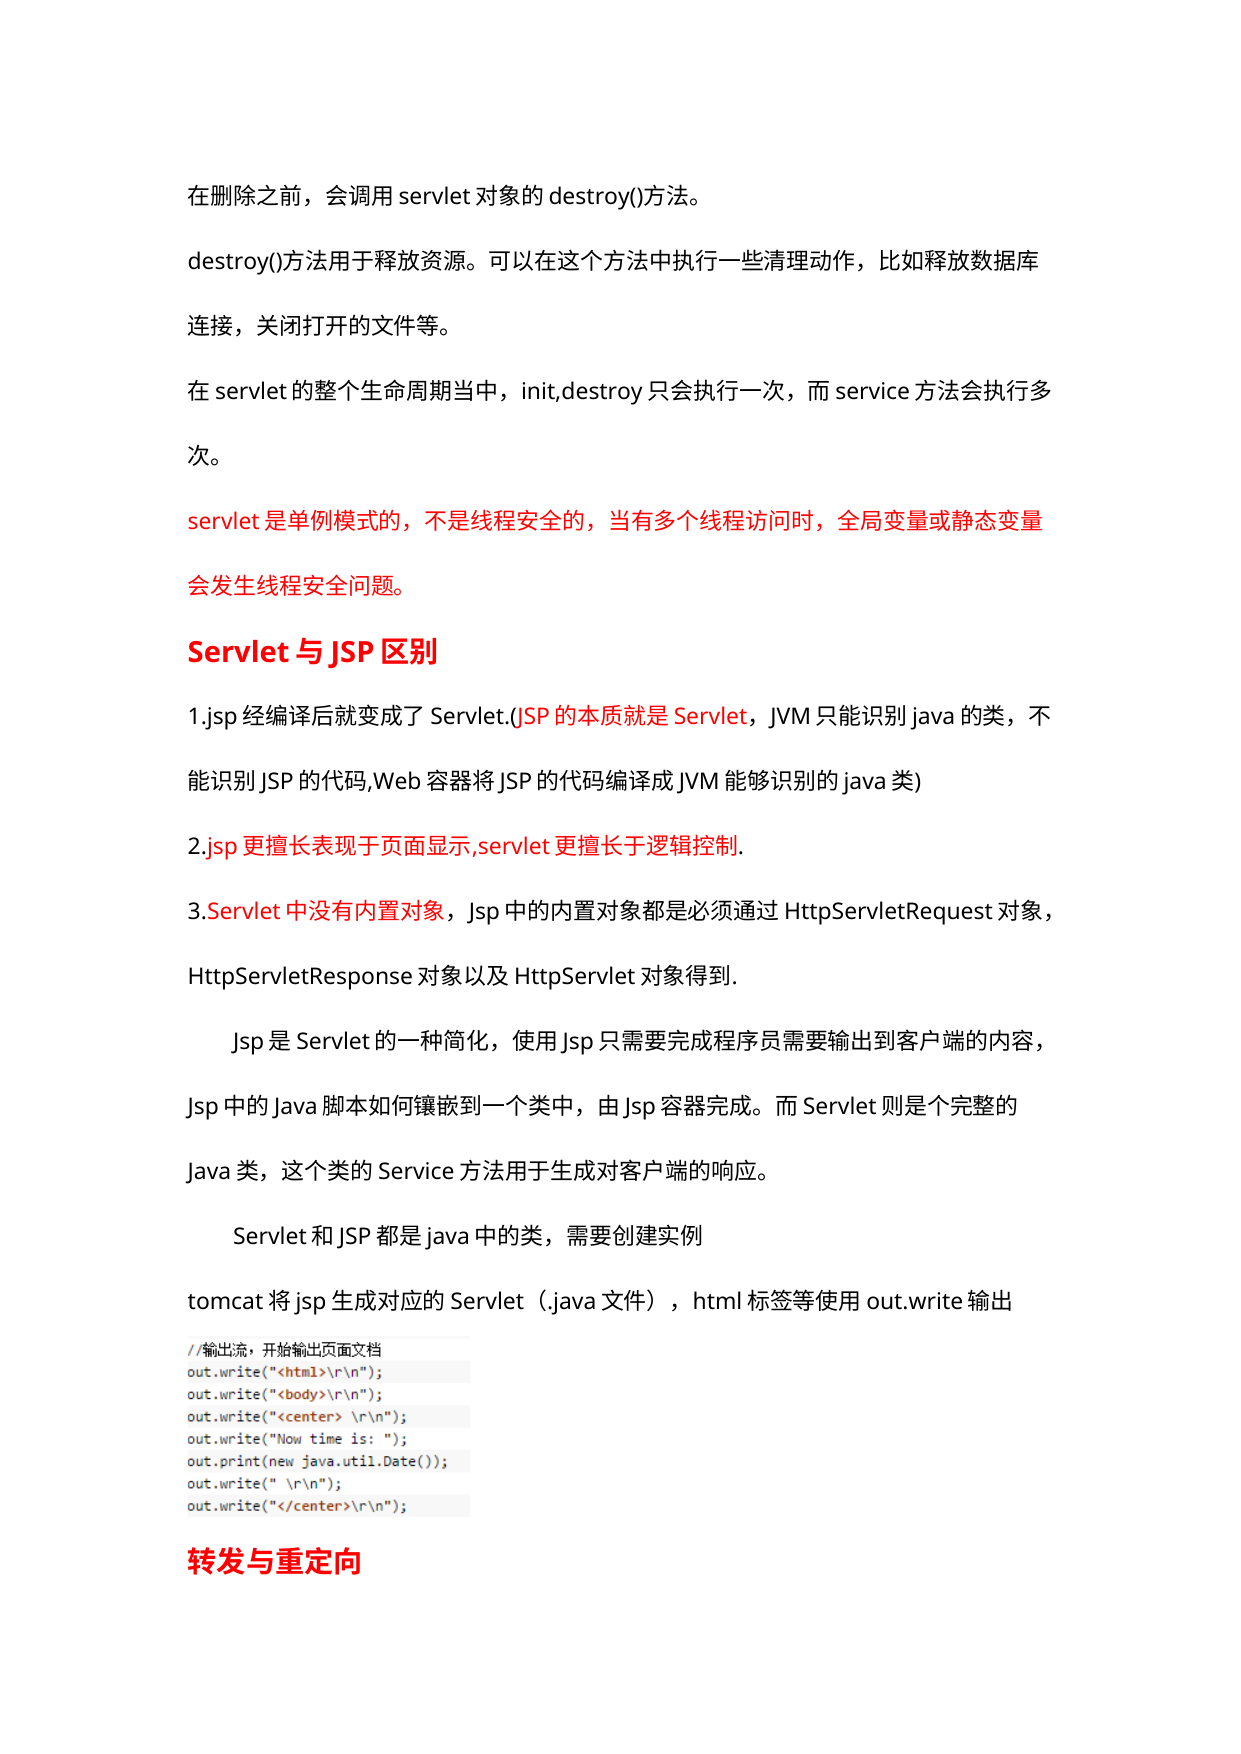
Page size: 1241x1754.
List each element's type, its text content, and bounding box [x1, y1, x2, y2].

text Jsp是Servlet的一种简化，使用Jsp只需要完成程序员需要输出到客户端的内容，Jsp中的Java脚本如何镶嵌到一个类中，由Jsp容器完成。而Servlet则是个完整的Java类，这个类的Service方法用于生成对客户端的响应。 [187, 1007, 1053, 1202]
text 在servlet的整个生命周期当中，init,destroy只会执行一次，而service方法会执行多次。 [187, 357, 1053, 487]
text servlet是单例模式的，不是线程安全的，当有多个线程访问时，全局变量或静态变量会发生线程安全问题。 [187, 487, 1053, 617]
text 2.jsp更擅长表现于页面显示,servlet更擅长于逻辑控制. [187, 812, 1053, 877]
picture [187, 1336, 471, 1522]
text tomcat将jsp生成对应的Servlet（.java文件），html标签等使用out.write输出 [187, 1267, 1053, 1332]
text 3.Servlet中没有内置对象，Jsp中的内置对象都是必须通过HttpServletRequest对象，HttpServletResponse对象以及HttpServlet对象得到. [187, 877, 1053, 1007]
text Servlet与JSP区别 [187, 617, 1053, 682]
text 1.jsp经编译后就变成了Servlet.(JSP的本质就是Servlet，JVM只能识别java的类，不能识别JSP的代码,Web容器将JSP的代码编译成JVM能够识别的java类) [187, 682, 1053, 812]
text 转发与重定向 [187, 1527, 1053, 1592]
text 在删除之前，会调用servlet对象的destroy()方法。 [187, 162, 1053, 227]
text Servlet和JSP都是java中的类，需要创建实例 [187, 1202, 1053, 1267]
text destroy()方法用于释放资源。可以在这个方法中执行一些清理动作，比如释放数据库连接，关闭打开的文件等。 [187, 227, 1053, 357]
